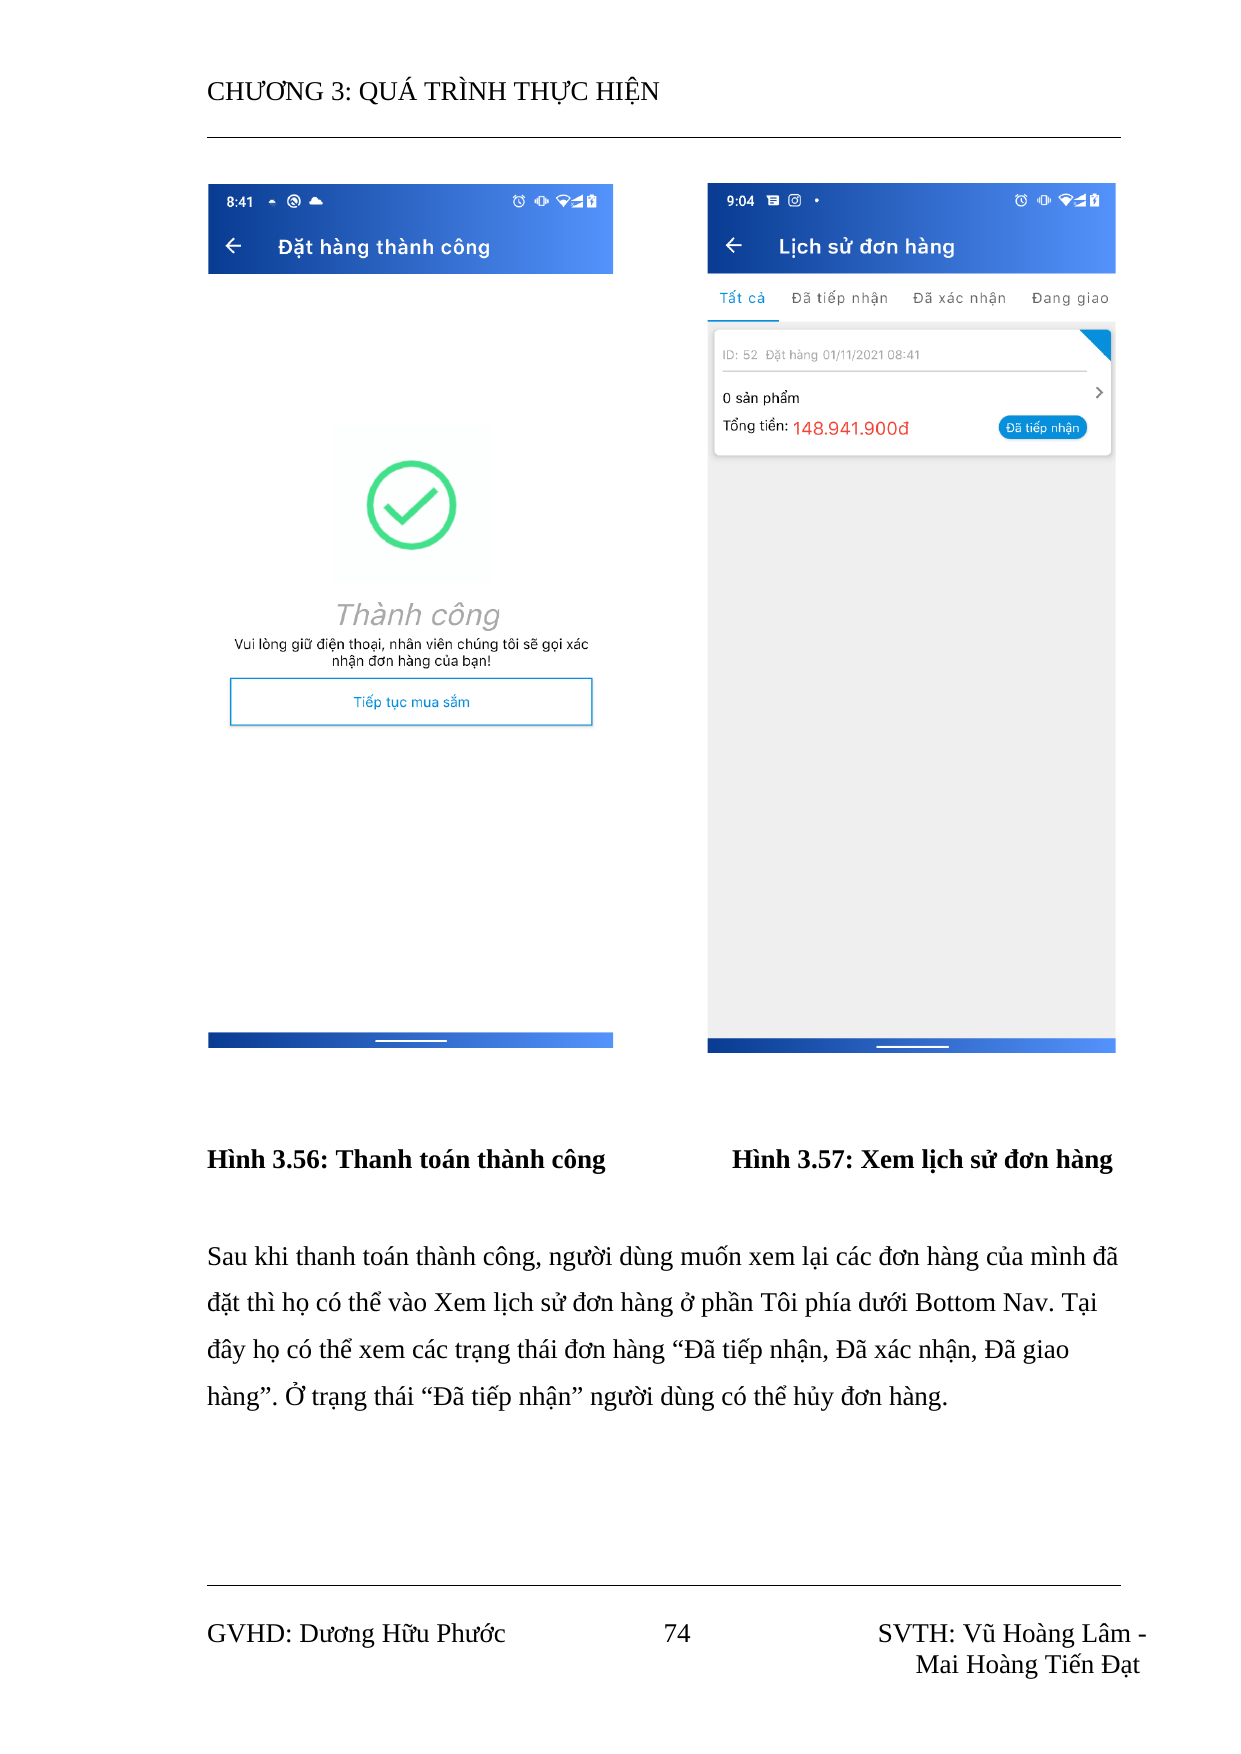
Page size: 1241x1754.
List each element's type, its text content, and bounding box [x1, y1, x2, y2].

picture [706, 183, 1116, 1049]
text Sau khi thanh toán thành công, người dùng muốn xem lại các đơn hàng của mình đã đặt thì họ có thể vào Xem lịch sử đơn hàng ở phần Tôi phía dưới Bottom Nav. Tại đây họ có thể xem các trạng thái đơn hàng “Đã tiếp nhận, Đã xác nhận, Đã giao hàng”. Ở trạng thái “Đã tiếp nhận” người dùng có thể hủy đơn hàng. [207, 1239, 1122, 1411]
picture [206, 184, 613, 1043]
subtitle Hình 3.56: Thanh toán thành công Hình 3.57: Xem lịch sử đơn hàng [207, 1064, 1122, 1174]
